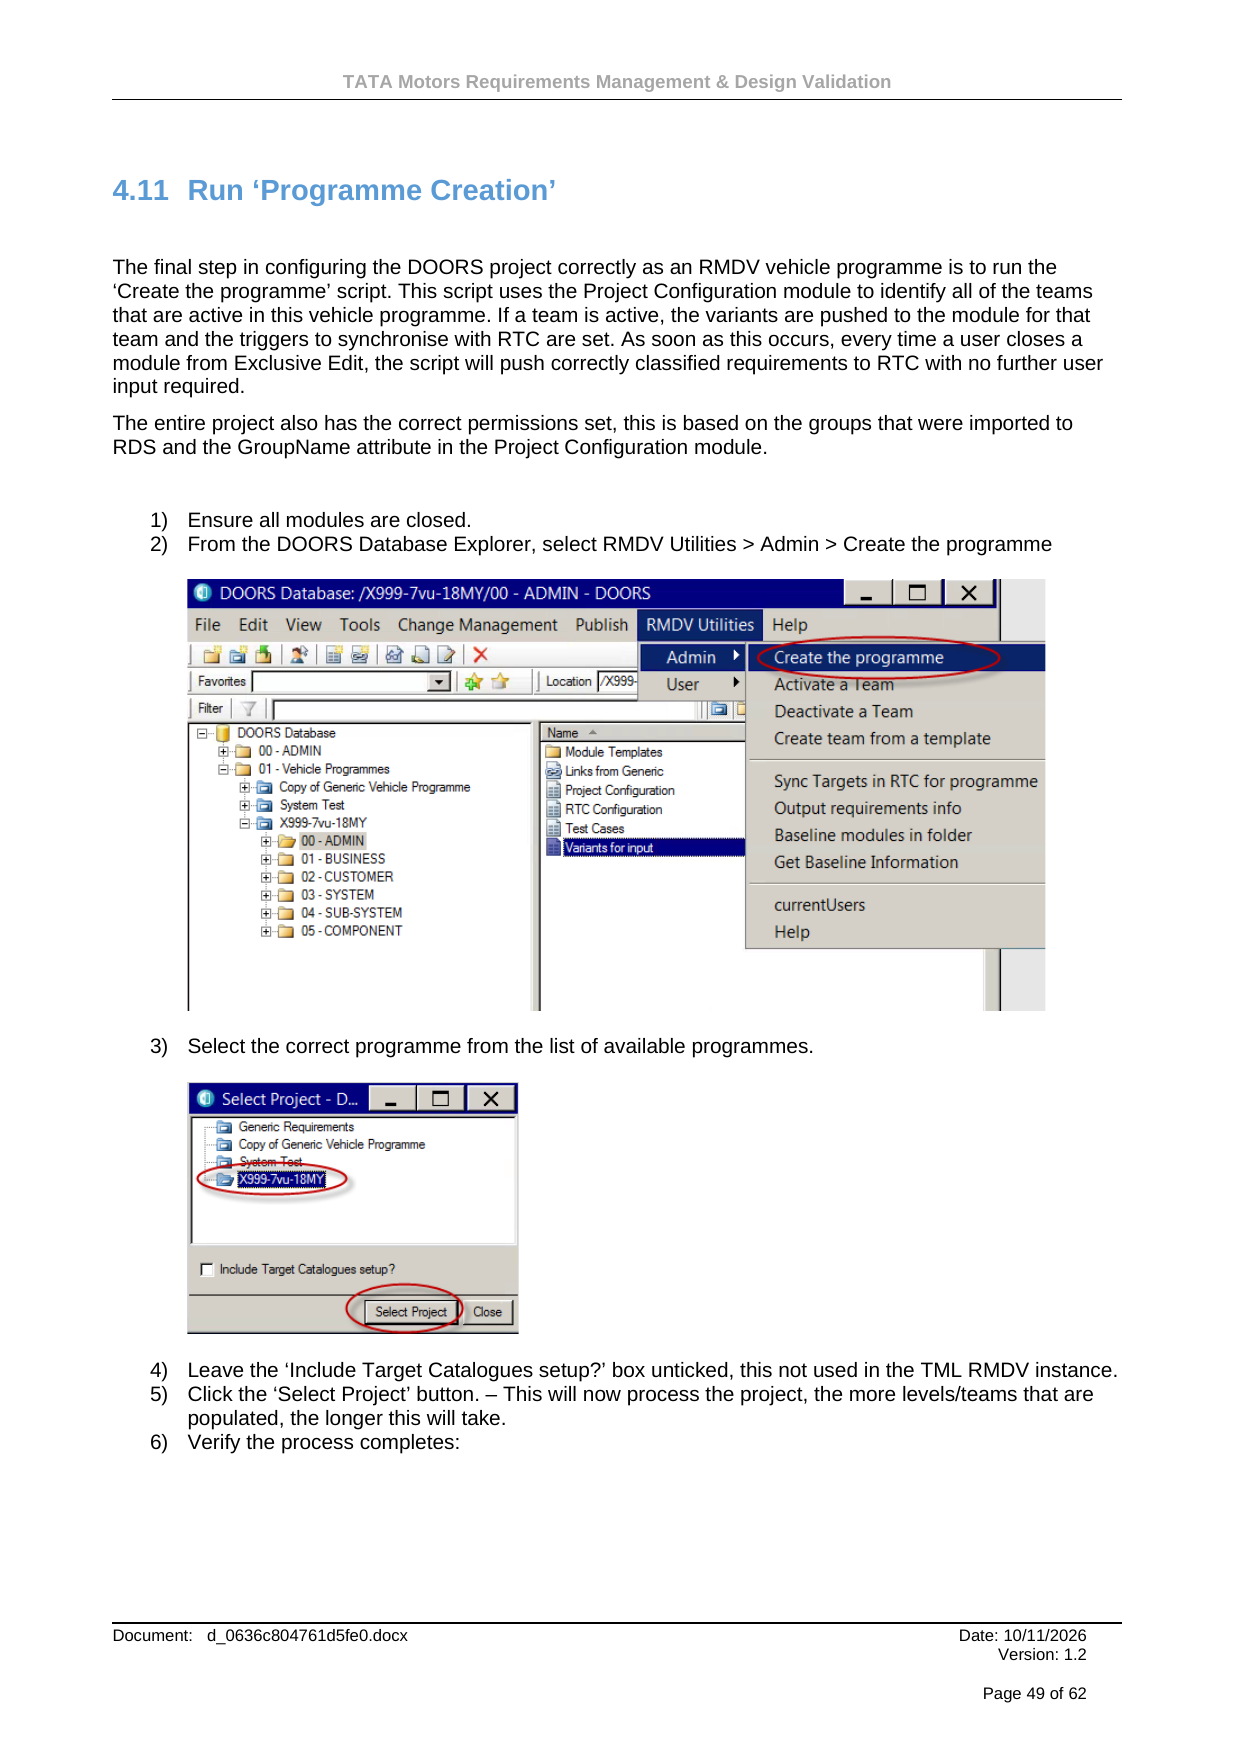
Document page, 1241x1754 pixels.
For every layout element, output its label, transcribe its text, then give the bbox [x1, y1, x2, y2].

list Ensure all modules are closed. [150, 508, 1122, 532]
subtitle Run ‘Programme Creation’ [112, 173, 1122, 206]
list Verify the process completes: [150, 1430, 1122, 1454]
picture [187, 579, 1046, 1011]
list Leave the ‘Include Target Catalogues setup?’ box unticked, this not used in the TML RMDV instance. [150, 1358, 1122, 1382]
list Click the ‘Select Project’ button. – This will now process the project, the more levels/teams that are populated, the longer this will take. [150, 1382, 1122, 1430]
text The final step in configuring the DOORS project correctly as an RMDV vehicle programme is to run the ‘Create the programme’ script. This script uses the Project Configuration module to identify all of the teams that are active in this vehicle programme. If a team is active, the variants are pushed to the module for that team and the triggers to synchronise with RTC are set. As soon as this occurs, every time a user closes a module from Exclusive Edit, the script will push correctly classified requirements to RTC with no further user input required. [112, 254, 1122, 398]
text The entire project also has the correct permissions set, this is based on the groups that were imported to RDS and the GroupName attribute in the Project Configuration module. [112, 411, 1122, 459]
list Select the correct programme from the list of available programmes. [150, 1034, 1122, 1058]
picture [187, 1082, 519, 1334]
list From the DOORS Database Explorer, select RMDV Utilities > Admin > Create the programme [150, 532, 1122, 556]
